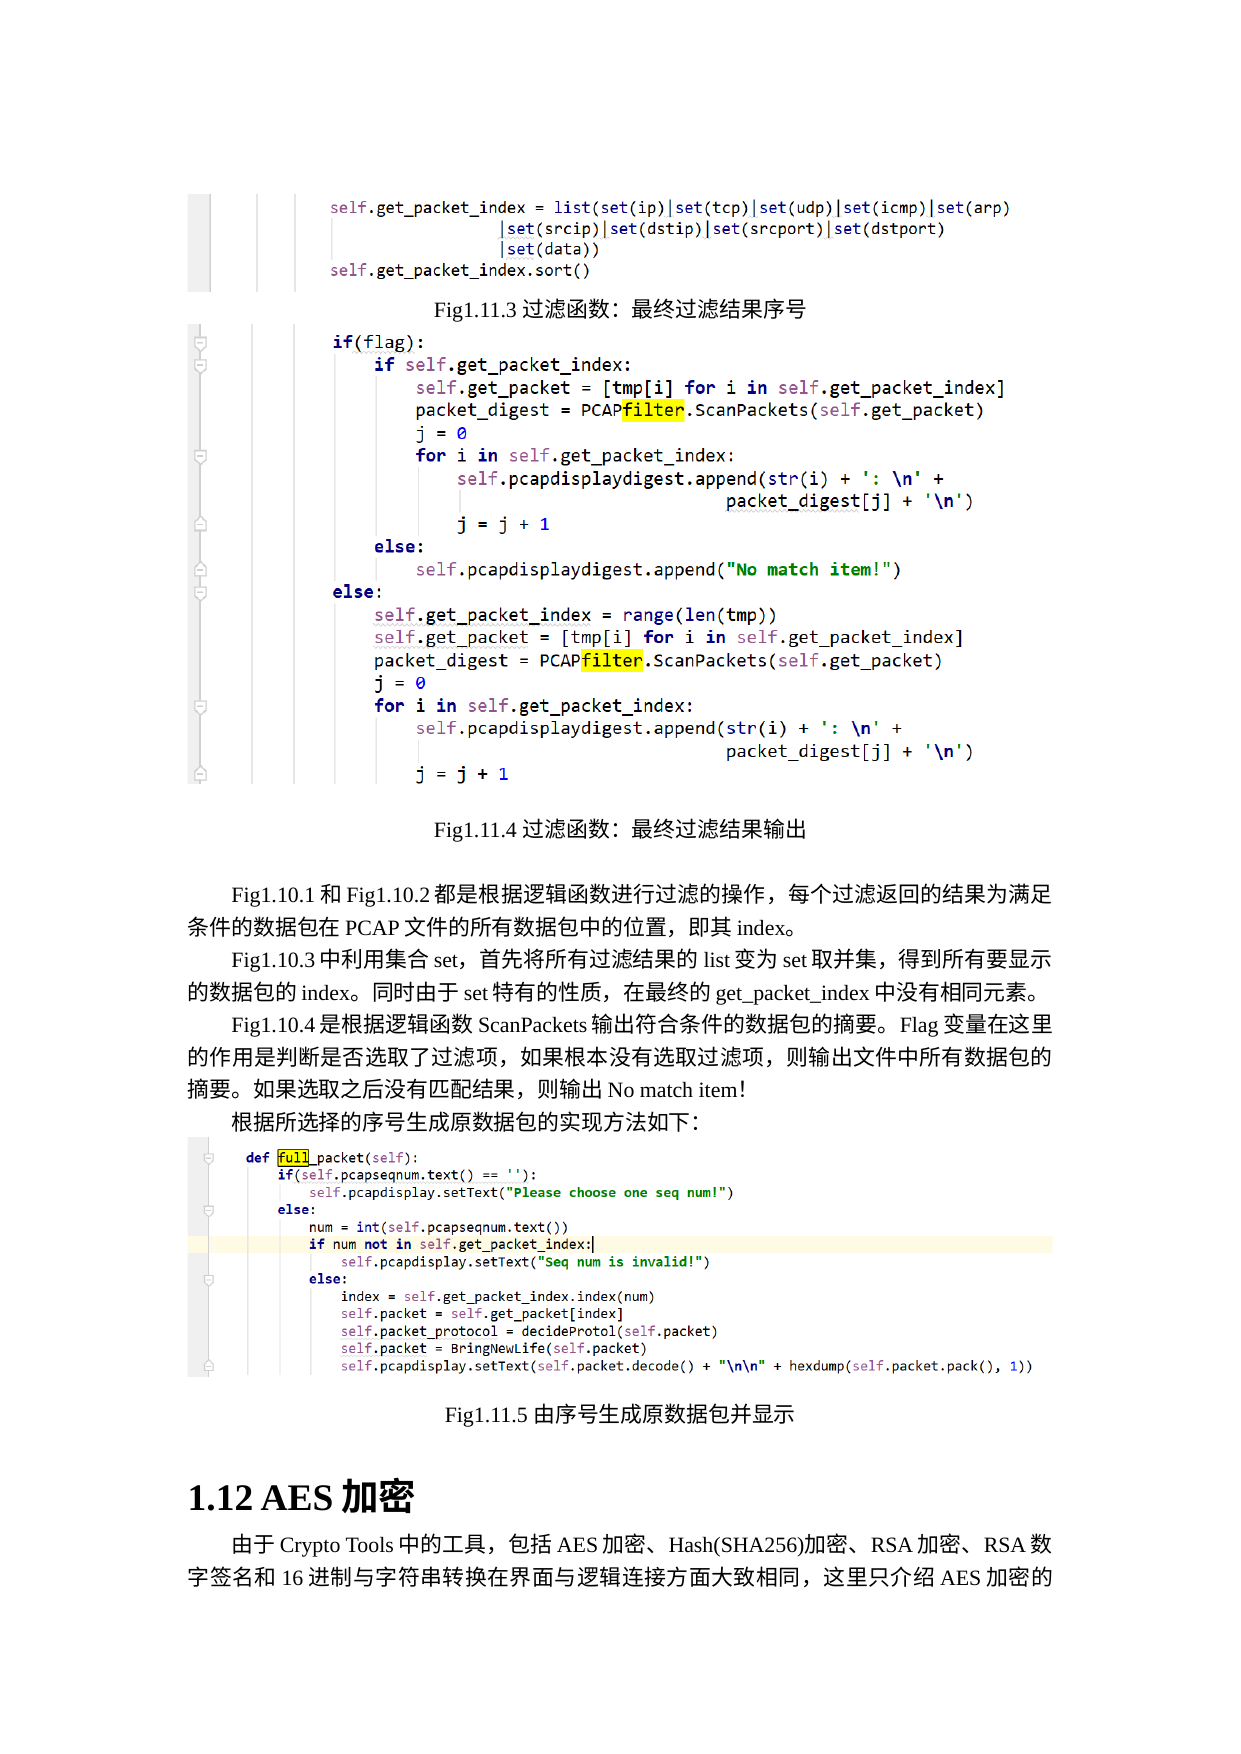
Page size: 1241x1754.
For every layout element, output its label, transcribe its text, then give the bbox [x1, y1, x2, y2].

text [187, 1527, 1053, 1592]
text Fig1.11.4 过滤函数：最终过滤结果输出 [187, 812, 1053, 844]
text Fig1.11.3 过滤函数：最终过滤结果序号 [187, 292, 1053, 324]
text 根据所选择的序号生成原数据包的实现方法如下： [187, 1104, 1053, 1137]
picture [187, 1137, 1053, 1377]
picture [187, 194, 1053, 292]
text Fig1.10.4是根据逻辑函数ScanPackets输出符合条件的数据包的摘要。Flag变量在这里的作用是判断是否选取了过滤项，如果根本没有选取过滤项，则输出文件中所有数据包的摘要。如果选取之后没有匹配结果，则输出No match item！ [187, 1007, 1053, 1104]
text Fig1.11.5 由序号生成原数据包并显示 [187, 1377, 1053, 1429]
text Fig1.10.1和Fig1.10.2都是根据逻辑函数进行过滤的操作，每个过滤返回的结果为满足条件的数据包在PCAP文件的所有数据包中的位置，即其index。 [187, 877, 1053, 942]
text Fig1.10.3中利用集合set，首先将所有过滤结果的list变为set取并集，得到所有要显示的数据包的index。同时由于set特有的性质，在最终的get_packet_index中没有相同元素。 [187, 942, 1053, 1007]
picture [187, 324, 1053, 784]
text 1.12 AES加密 [187, 1462, 1053, 1527]
